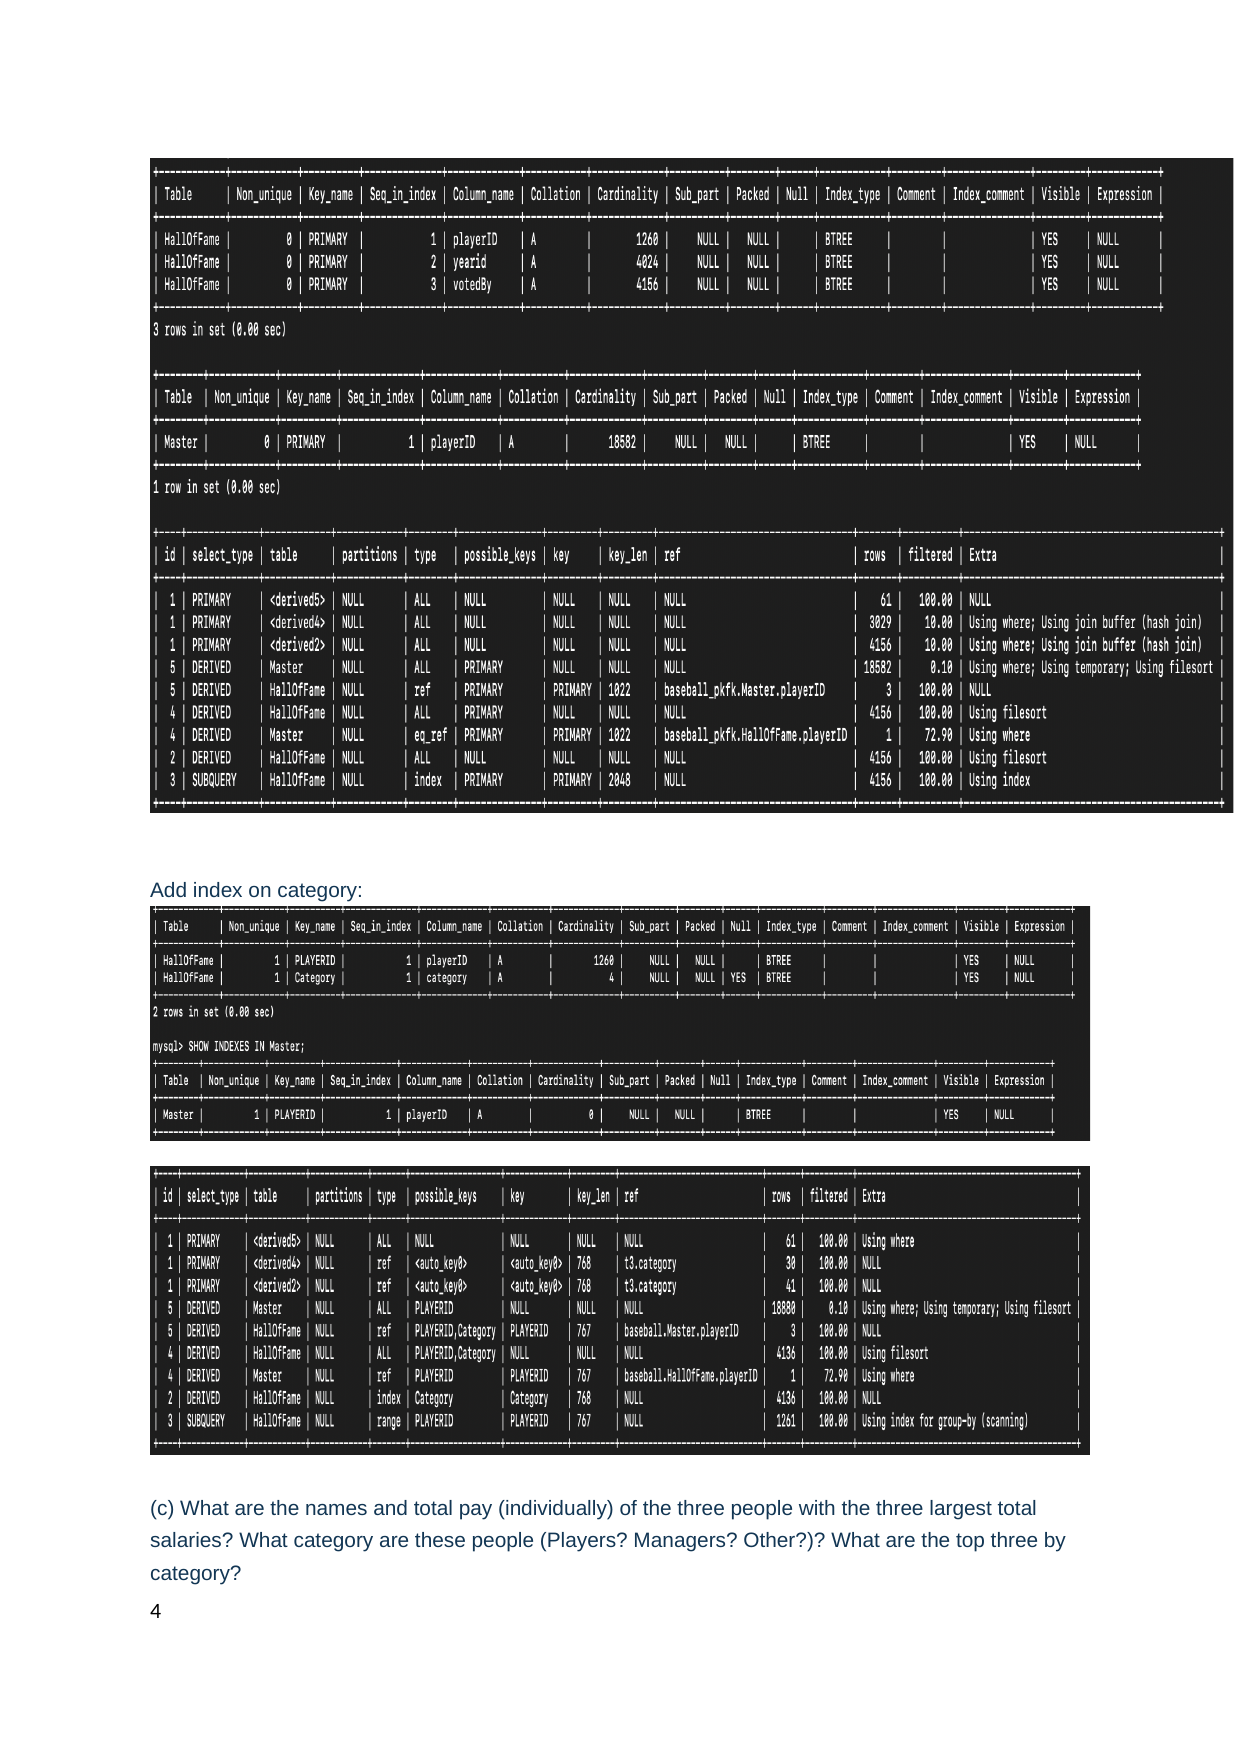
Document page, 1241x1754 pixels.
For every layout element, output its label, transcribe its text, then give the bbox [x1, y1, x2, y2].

text Add index on category: [150, 874, 1090, 906]
picture [150, 1166, 1090, 1455]
text (c) What are the names and total pay (individually) of the three people with the three largest total salaries? What category are these people (Players? Managers? Other?)? What are the top three by category? [150, 1491, 1090, 1589]
picture [150, 158, 1234, 813]
picture [150, 906, 1091, 1141]
